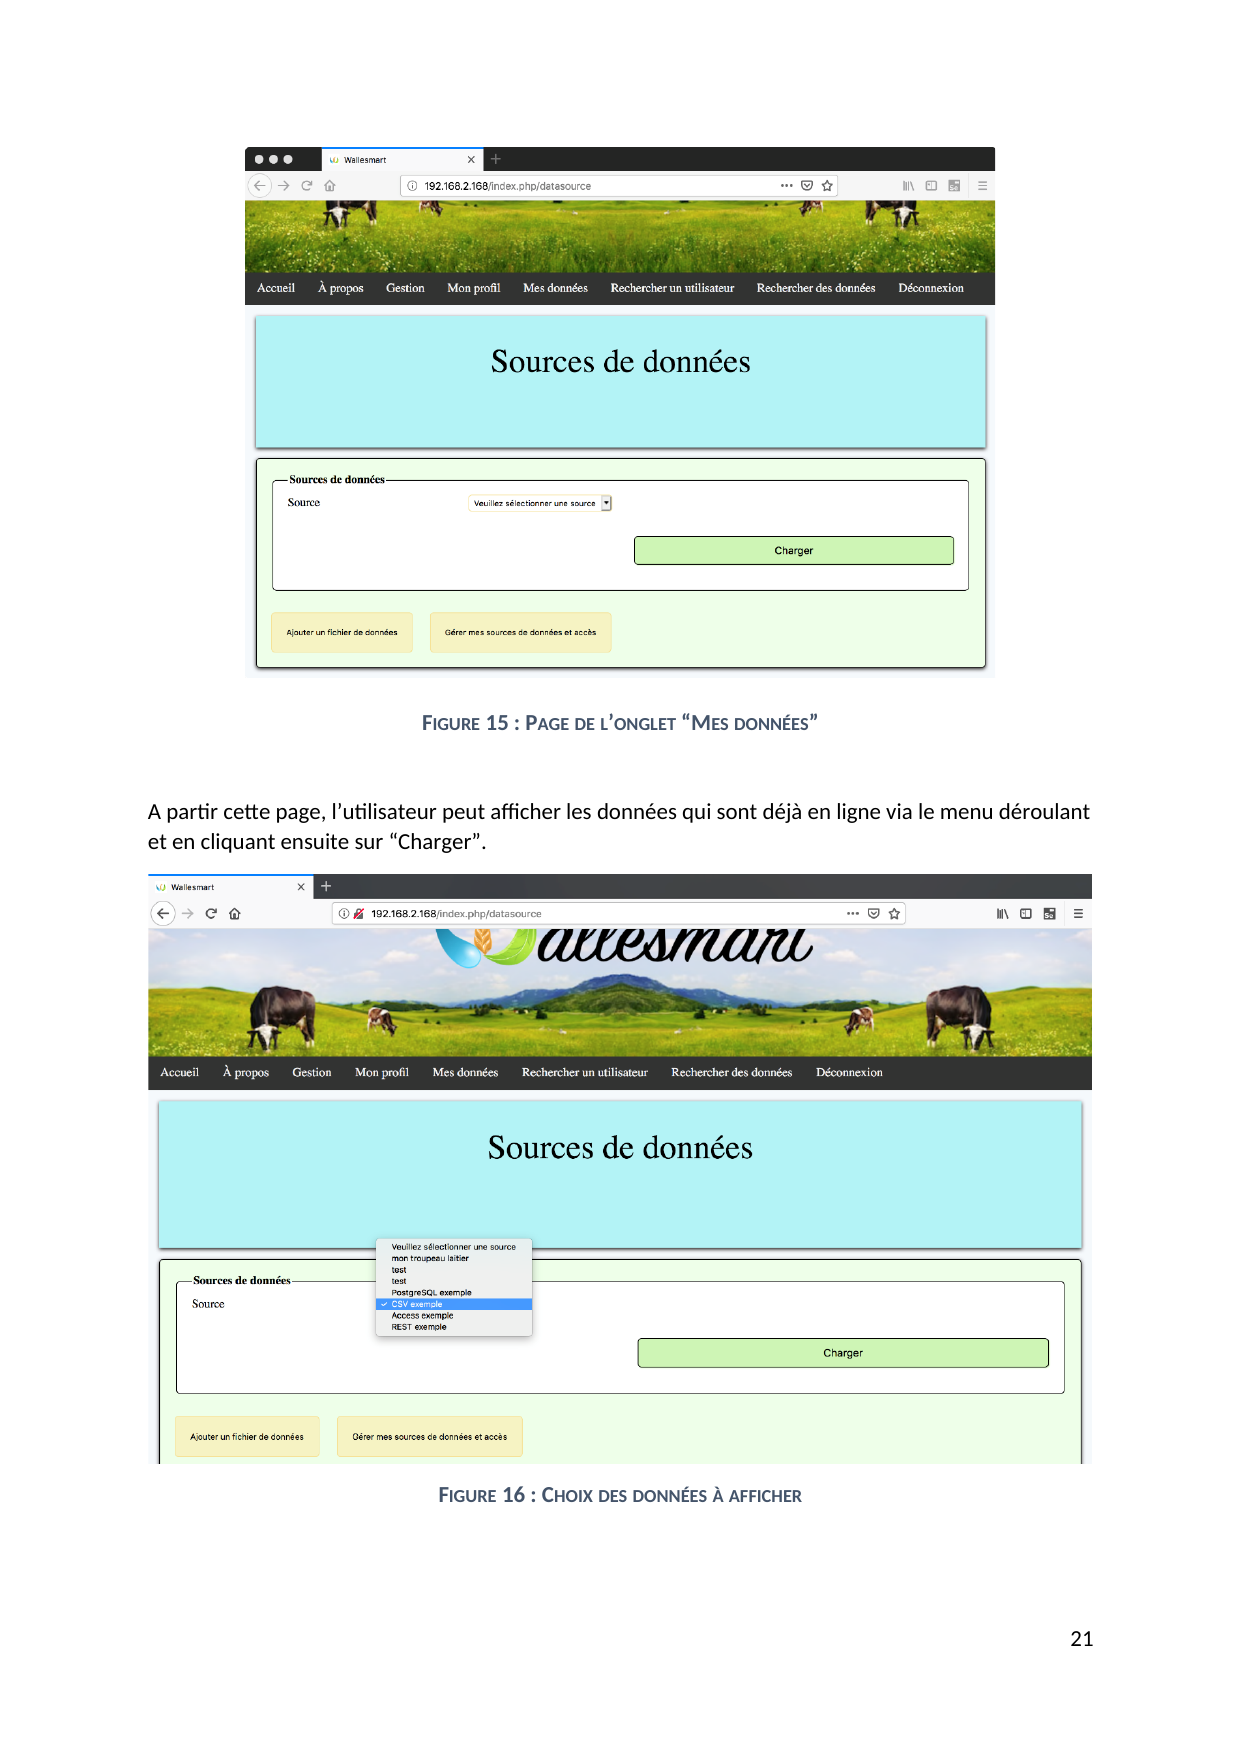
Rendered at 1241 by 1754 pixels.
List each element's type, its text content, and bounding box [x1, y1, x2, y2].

picture [245, 147, 995, 678]
text A partir cette page, l’utilisateur peut afficher les données qui sont déjà en ligne via le menu déroulant et en cliquant ensuite sur “Charger”. [148, 797, 1093, 856]
picture [148, 874, 1092, 1464]
